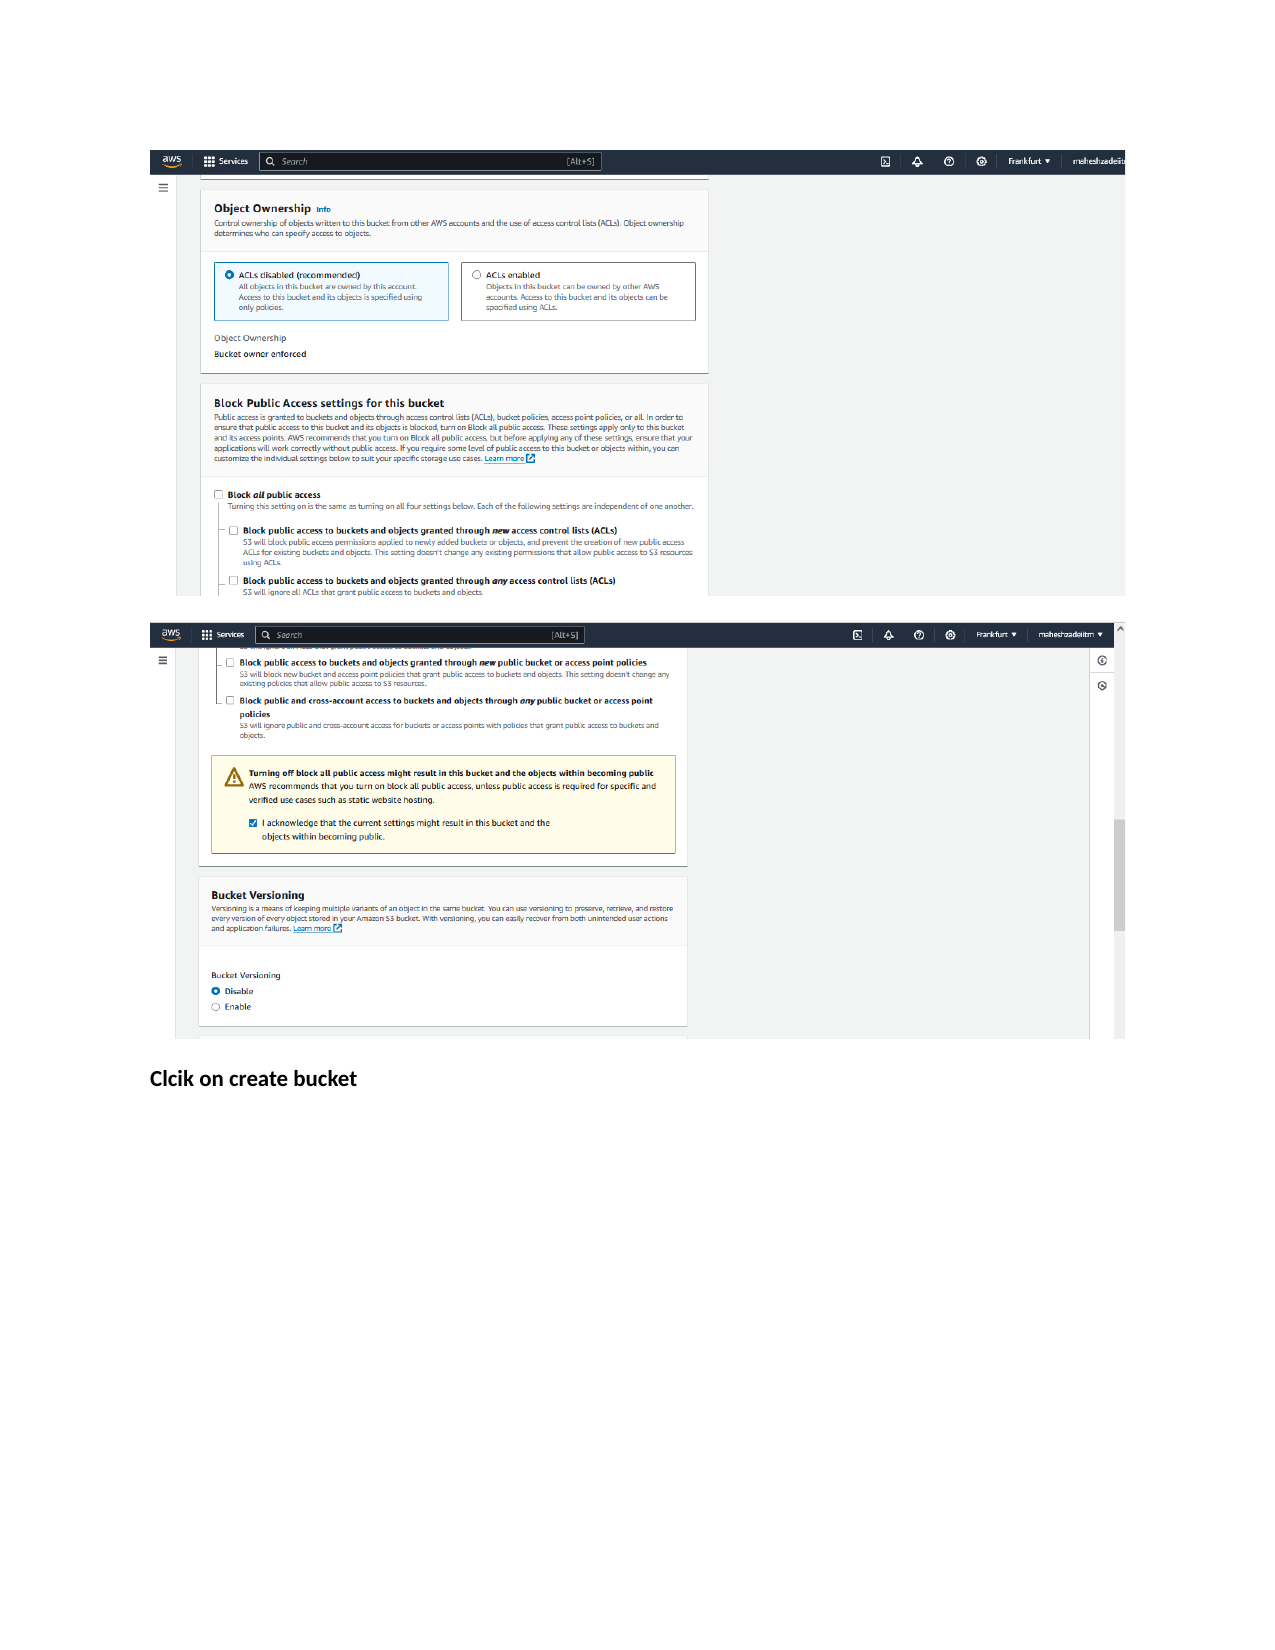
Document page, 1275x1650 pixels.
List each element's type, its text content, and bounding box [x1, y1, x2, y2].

picture [150, 150, 1125, 596]
text Clcik on create bucket [150, 1064, 1125, 1092]
picture [150, 620, 1125, 1039]
